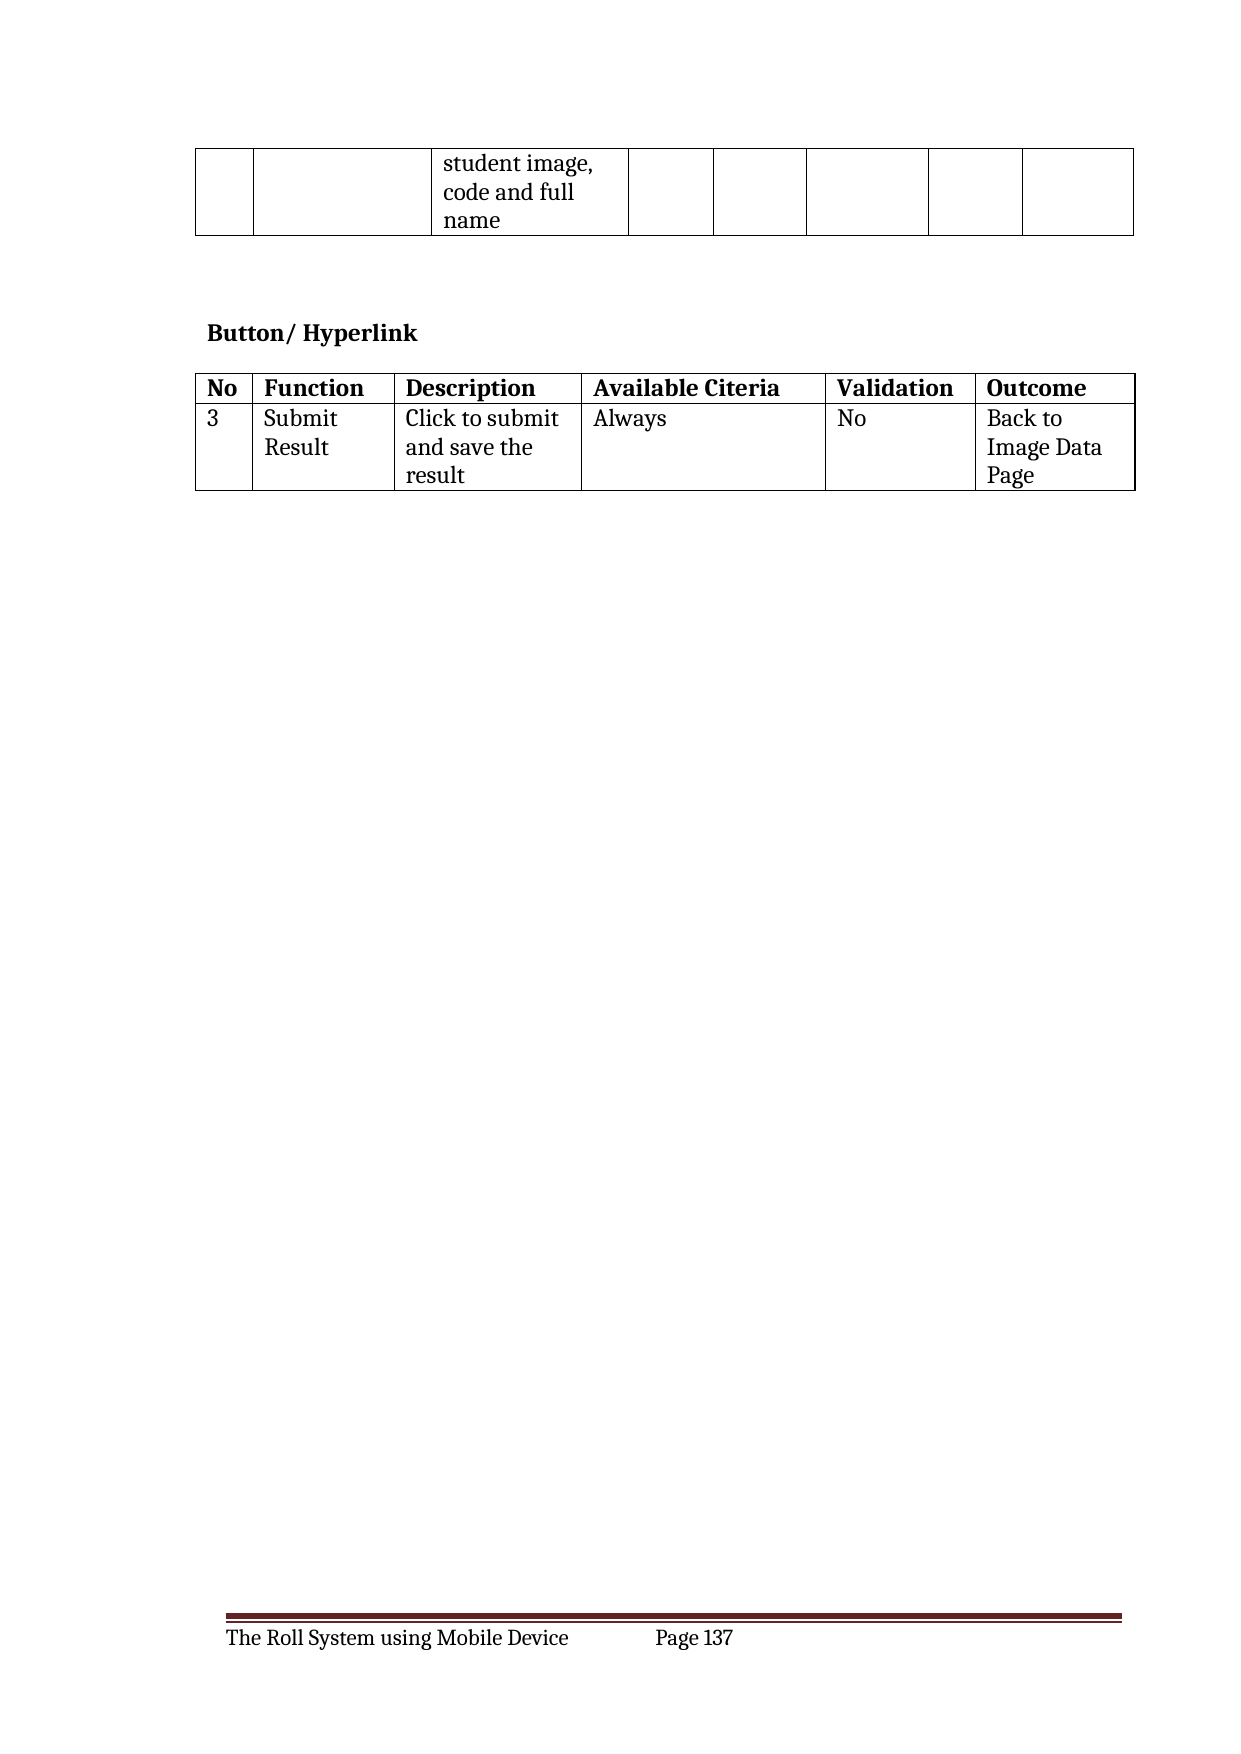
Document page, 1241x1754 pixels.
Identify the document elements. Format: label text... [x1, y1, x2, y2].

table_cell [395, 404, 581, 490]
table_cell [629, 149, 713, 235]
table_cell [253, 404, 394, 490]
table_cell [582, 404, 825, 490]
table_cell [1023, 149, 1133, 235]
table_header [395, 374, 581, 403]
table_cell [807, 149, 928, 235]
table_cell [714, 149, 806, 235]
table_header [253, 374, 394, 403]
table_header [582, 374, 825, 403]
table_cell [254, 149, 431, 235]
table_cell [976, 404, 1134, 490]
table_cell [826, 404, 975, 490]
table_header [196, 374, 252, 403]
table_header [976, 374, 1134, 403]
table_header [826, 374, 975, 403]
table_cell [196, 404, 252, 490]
text Button/ Hyperlink [207, 319, 1122, 348]
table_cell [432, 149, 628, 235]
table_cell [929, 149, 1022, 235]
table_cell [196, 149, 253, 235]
